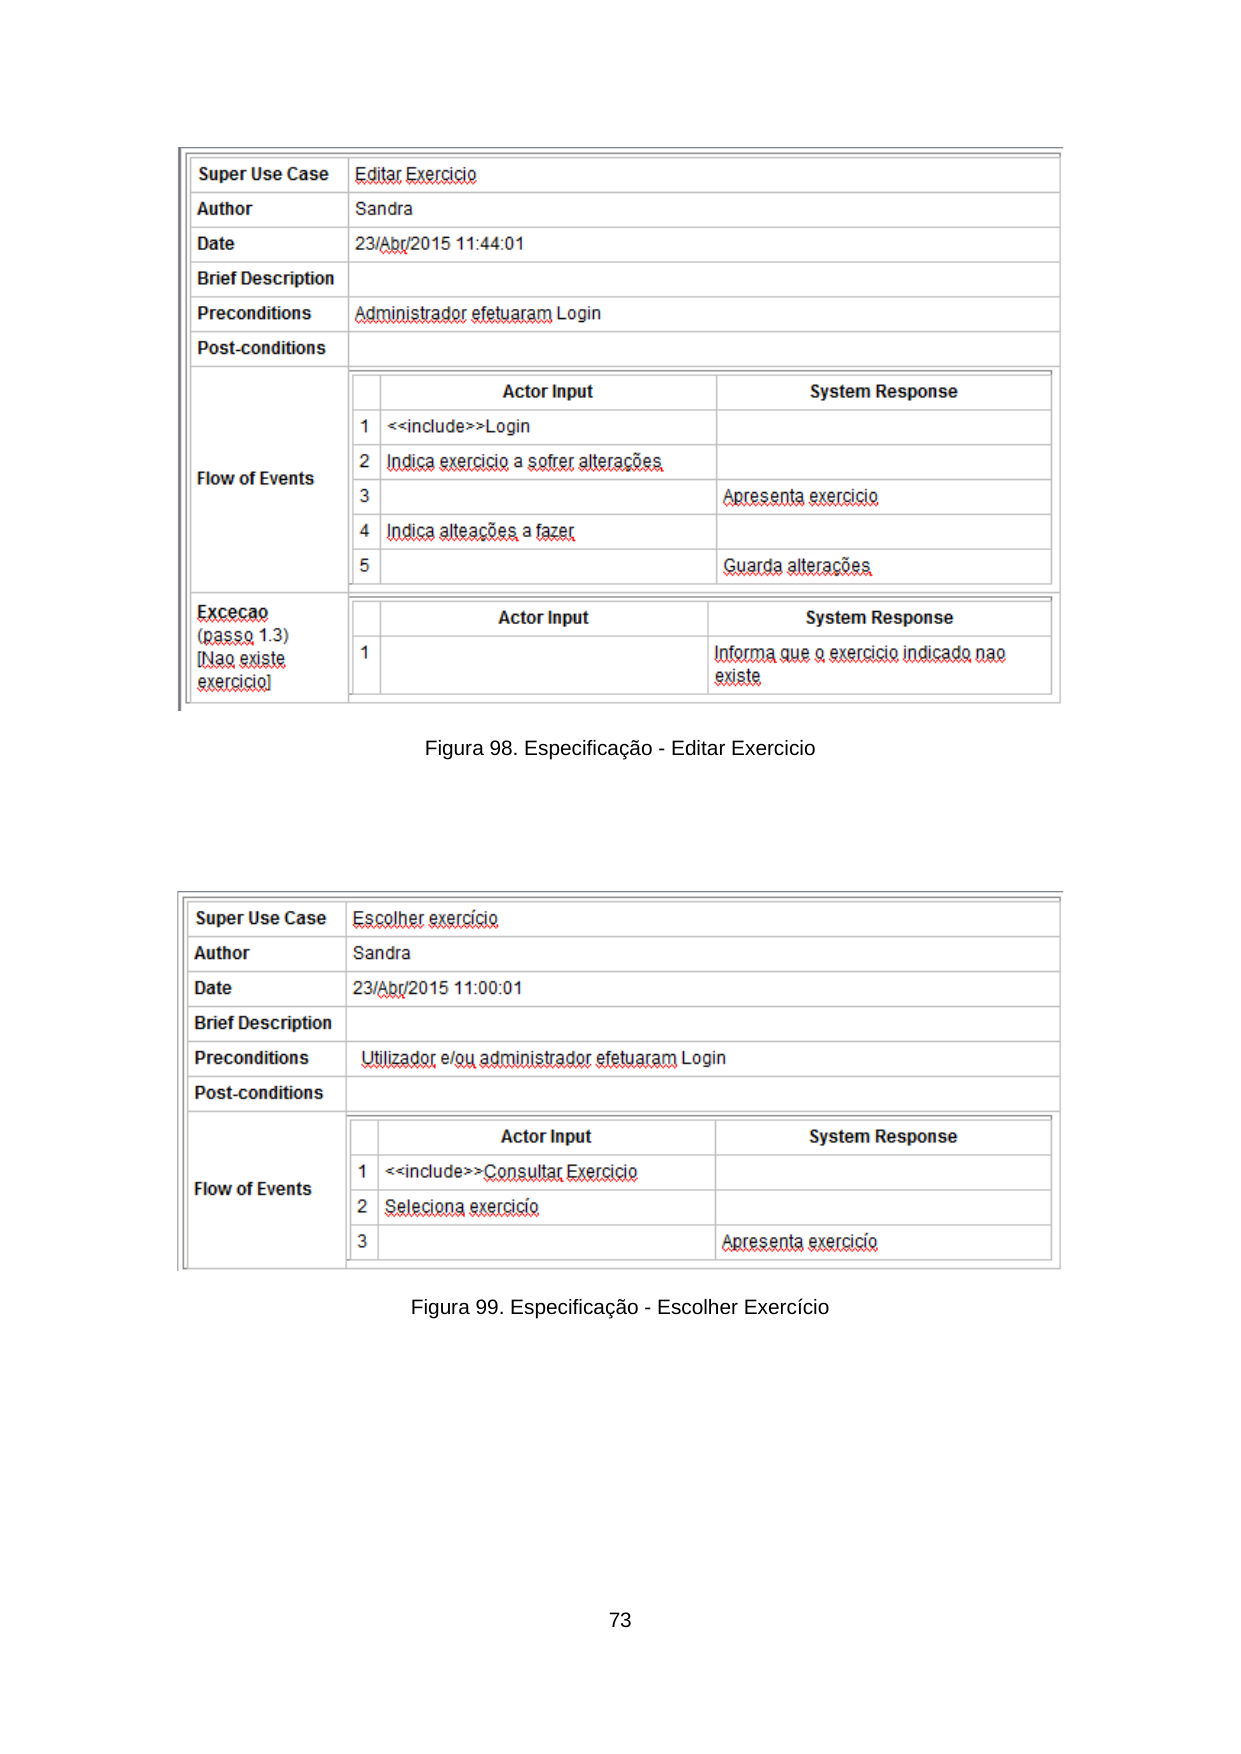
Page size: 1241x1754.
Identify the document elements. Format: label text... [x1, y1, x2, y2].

picture [177, 147, 1064, 711]
picture [177, 891, 1064, 1271]
